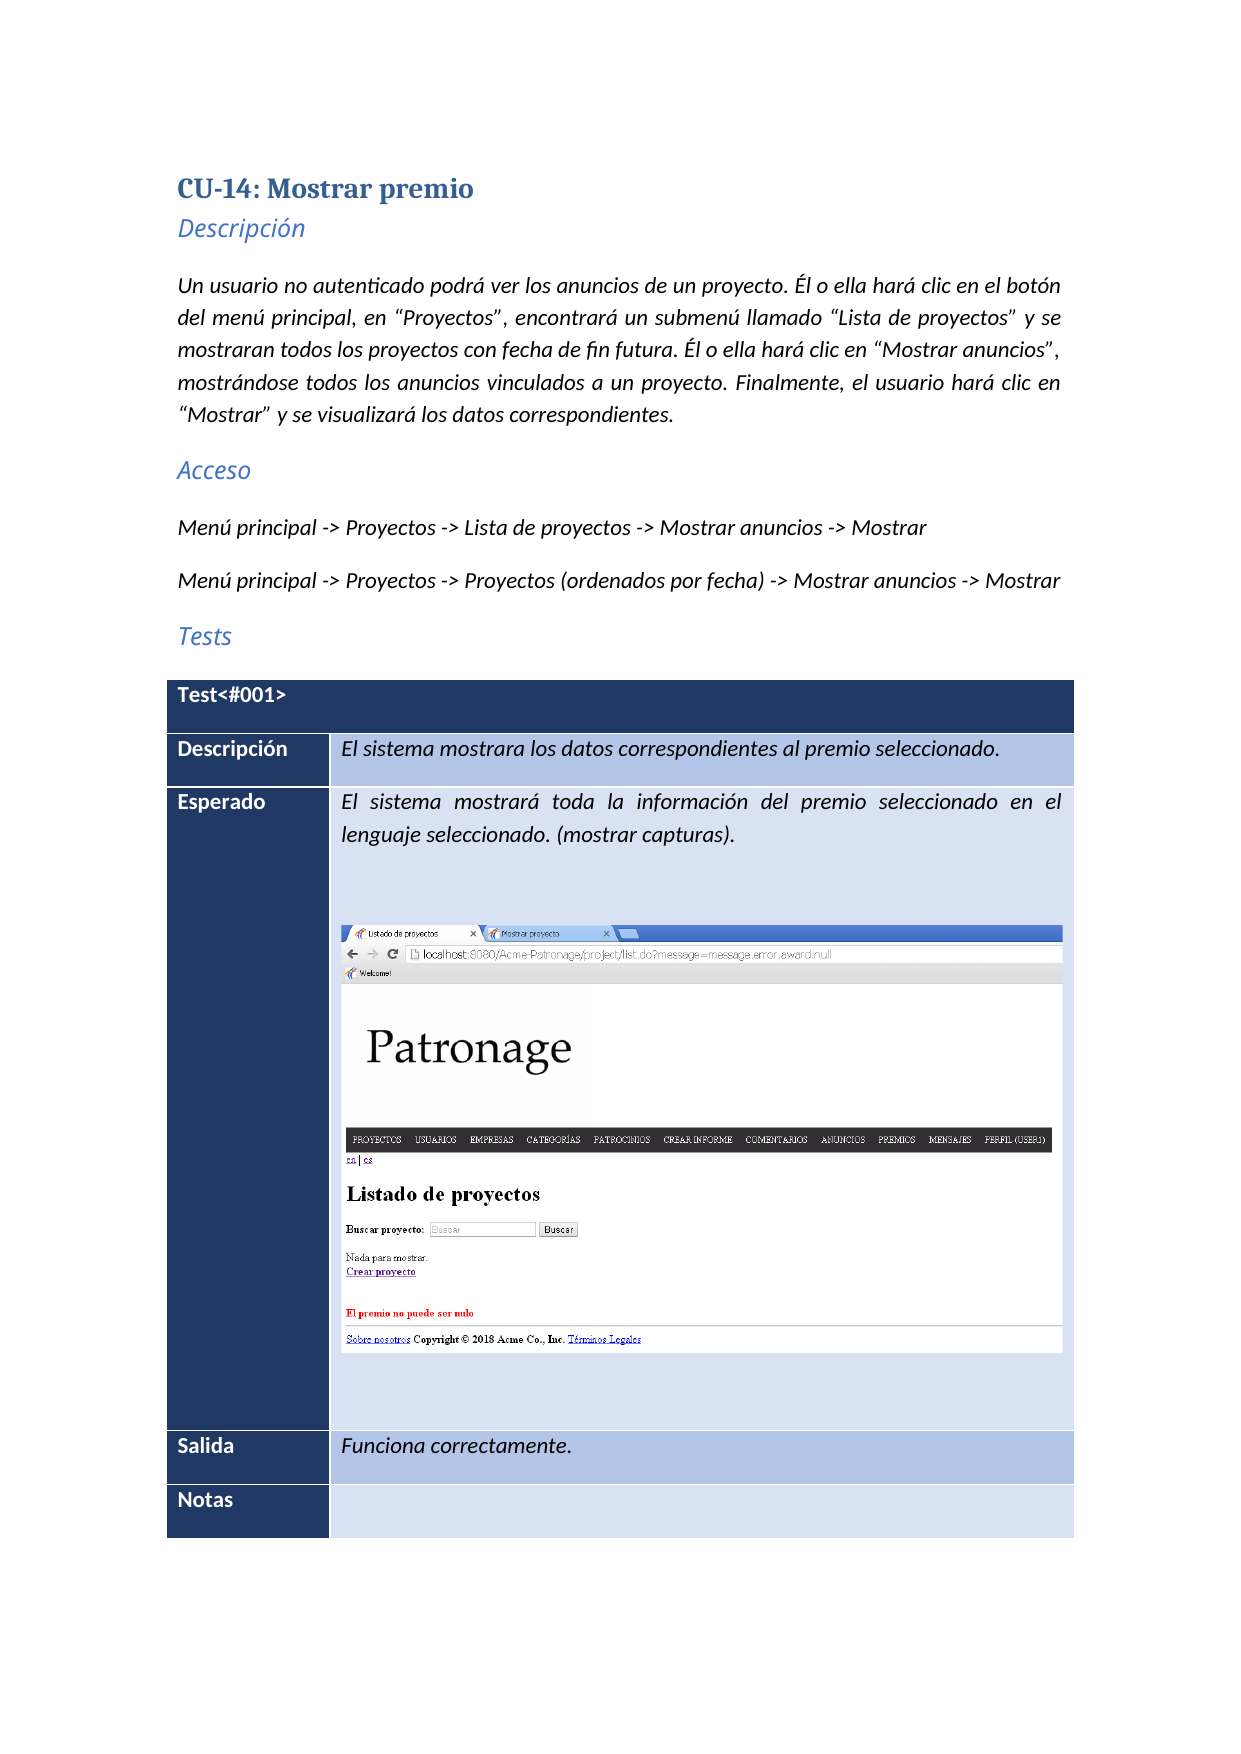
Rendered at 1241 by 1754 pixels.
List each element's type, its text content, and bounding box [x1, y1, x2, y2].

table_cell Funciona correctamente. [331, 1431, 1074, 1484]
picture [341, 925, 1063, 1353]
text Tests [177, 619, 1063, 653]
table_cell El sistema mostrará toda la información del premio seleccionado en el lenguaje seleccionado. (mostrar capturas). [331, 788, 1074, 1430]
table_cell Descripción [167, 734, 329, 786]
text CU-14: Mostrar premio [177, 173, 1063, 206]
table_cell El sistema mostrara los datos correspondientes al premio seleccionado. [331, 734, 1074, 786]
table_cell [331, 1485, 1074, 1538]
table_cell Esperado [167, 788, 329, 1430]
text Acceso [177, 453, 1063, 487]
text Menú principal -> Proyectos -> Lista de proyectos -> Mostrar anuncios -> Mostrar [177, 513, 1063, 541]
table_header Test<#001> [167, 680, 1074, 733]
text Un usuario no autenticado podrá ver los anuncios de un proyecto. Él o ella hará clic en el botón del menú principal, en “Proyectos”, encontrará un submenú llamado “Lista de proyectos” y se mostraran todos los proyectos con fecha de fin futura. Él o ella hará clic en “Mostrar anuncios”, mostrándose todos los anuncios vinculados a un proyecto. Finalmente, el usuario hará clic en “Mostrar” y se visualizará los datos correspondientes. [177, 271, 1063, 428]
table_cell Notas [167, 1485, 329, 1538]
text Descripción [177, 211, 1063, 245]
text Menú principal -> Proyectos -> Proyectos (ordenados por fecha) -> Mostrar anuncios -> Mostrar [177, 566, 1063, 594]
table_cell Salida [167, 1431, 329, 1484]
